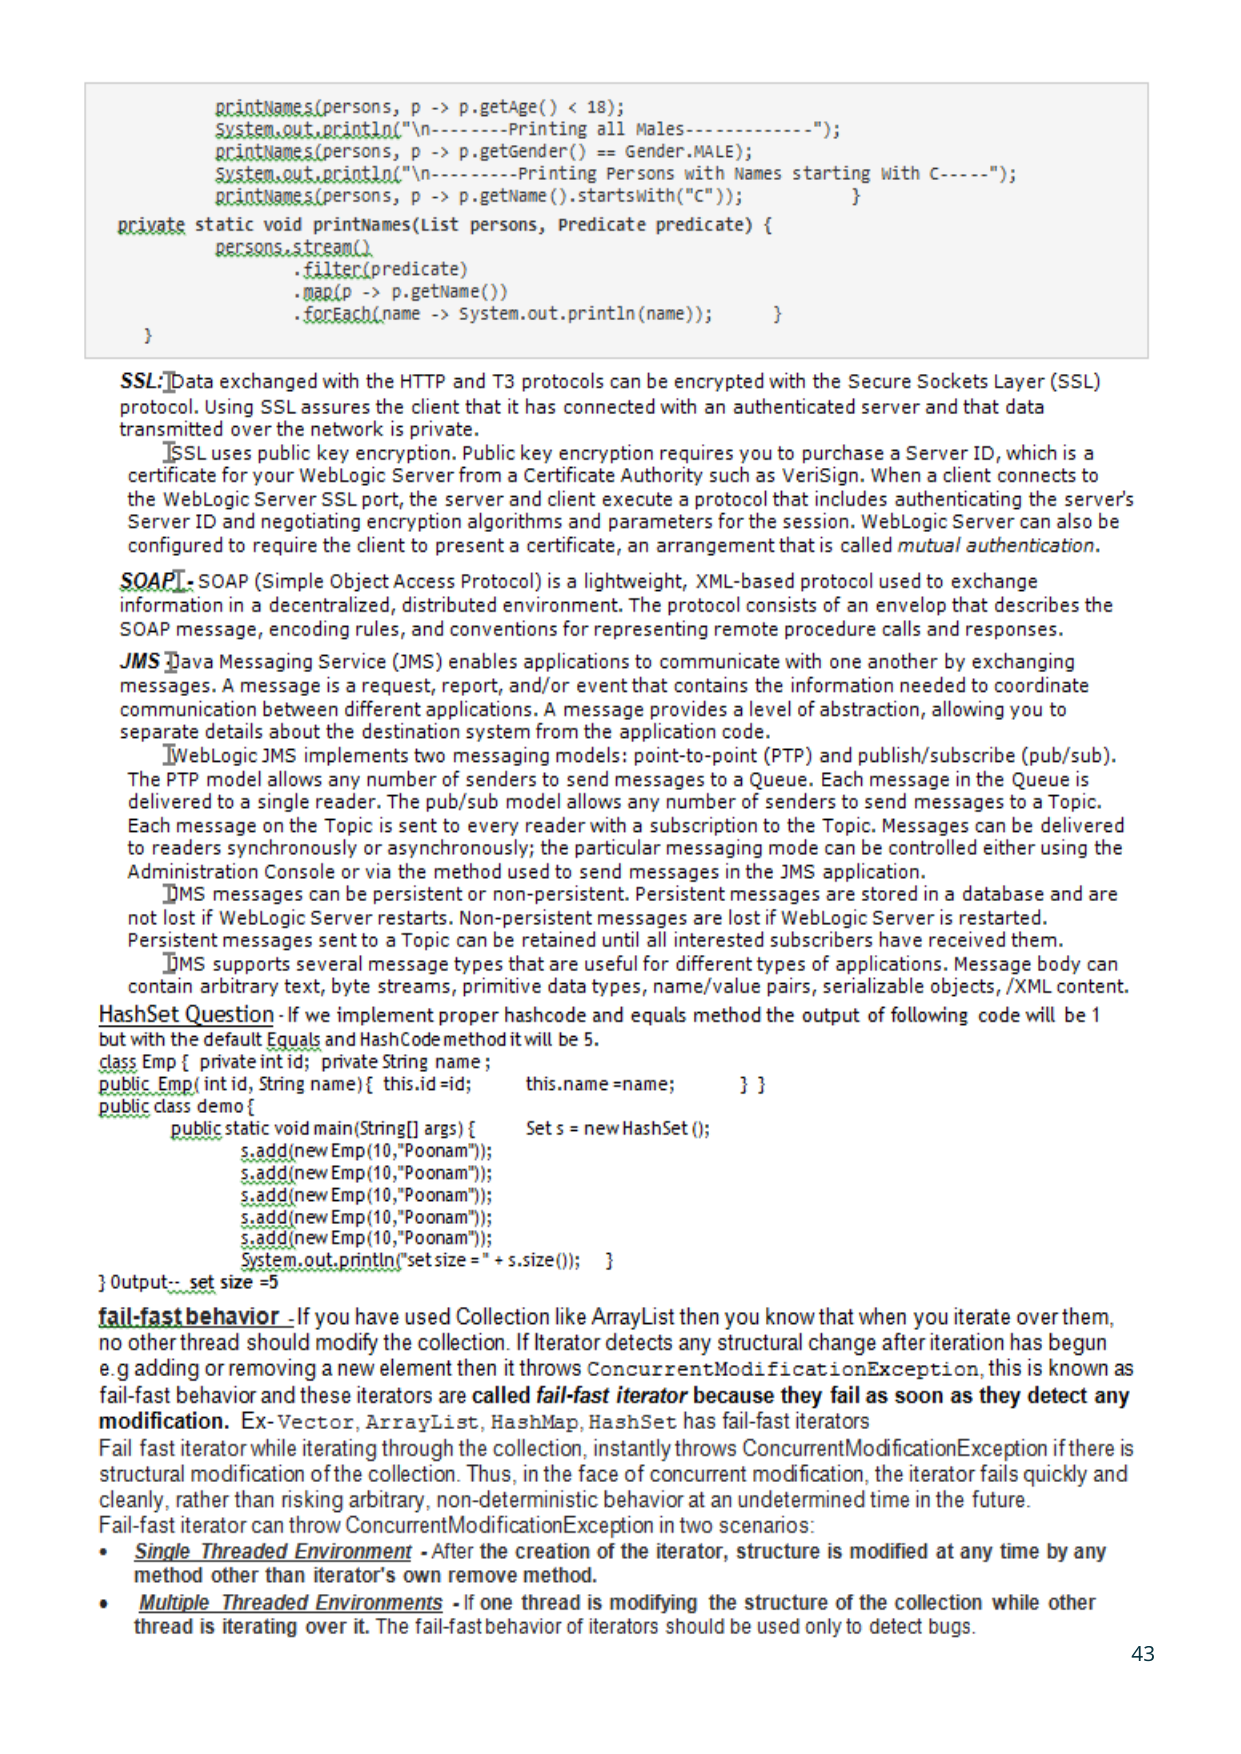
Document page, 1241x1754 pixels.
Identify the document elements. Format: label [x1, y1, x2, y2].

picture [75, 75, 1154, 1646]
